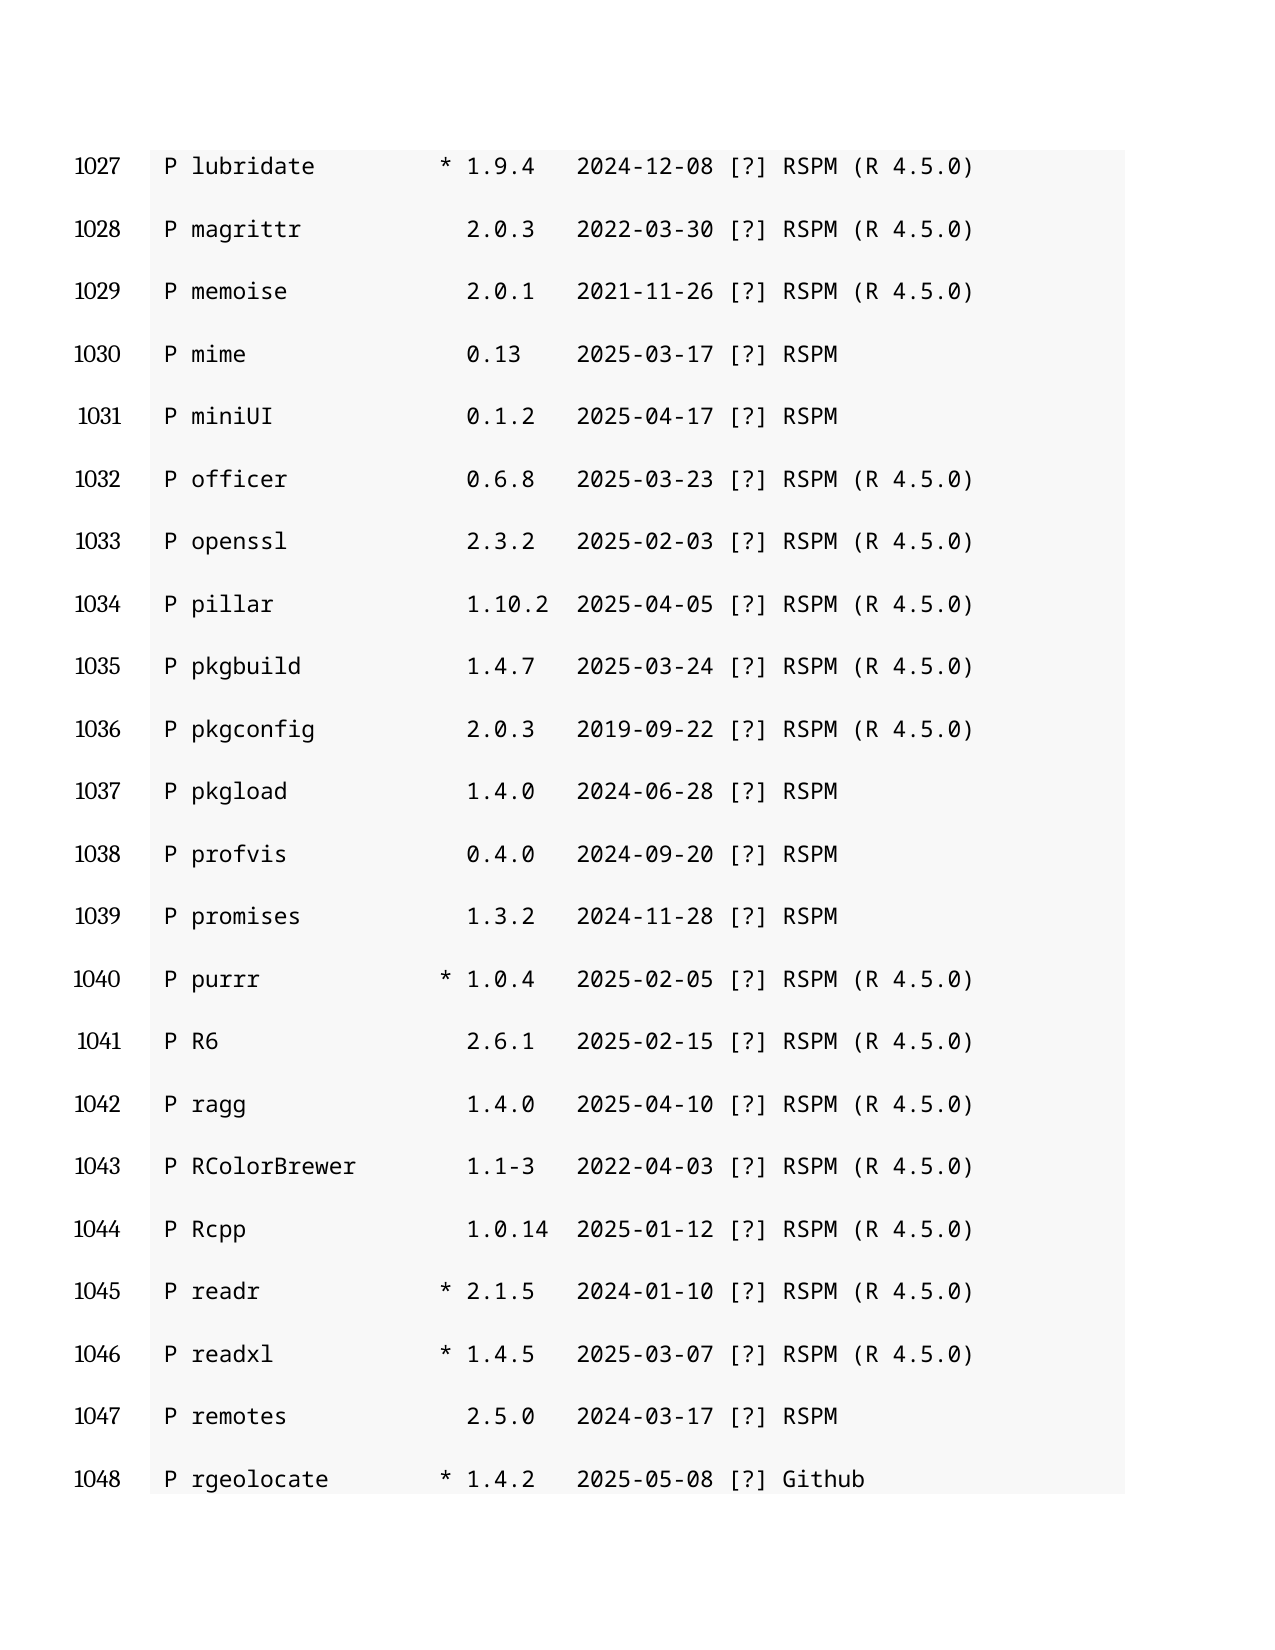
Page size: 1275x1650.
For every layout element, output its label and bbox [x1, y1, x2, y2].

text [150, 150, 1125, 1494]
